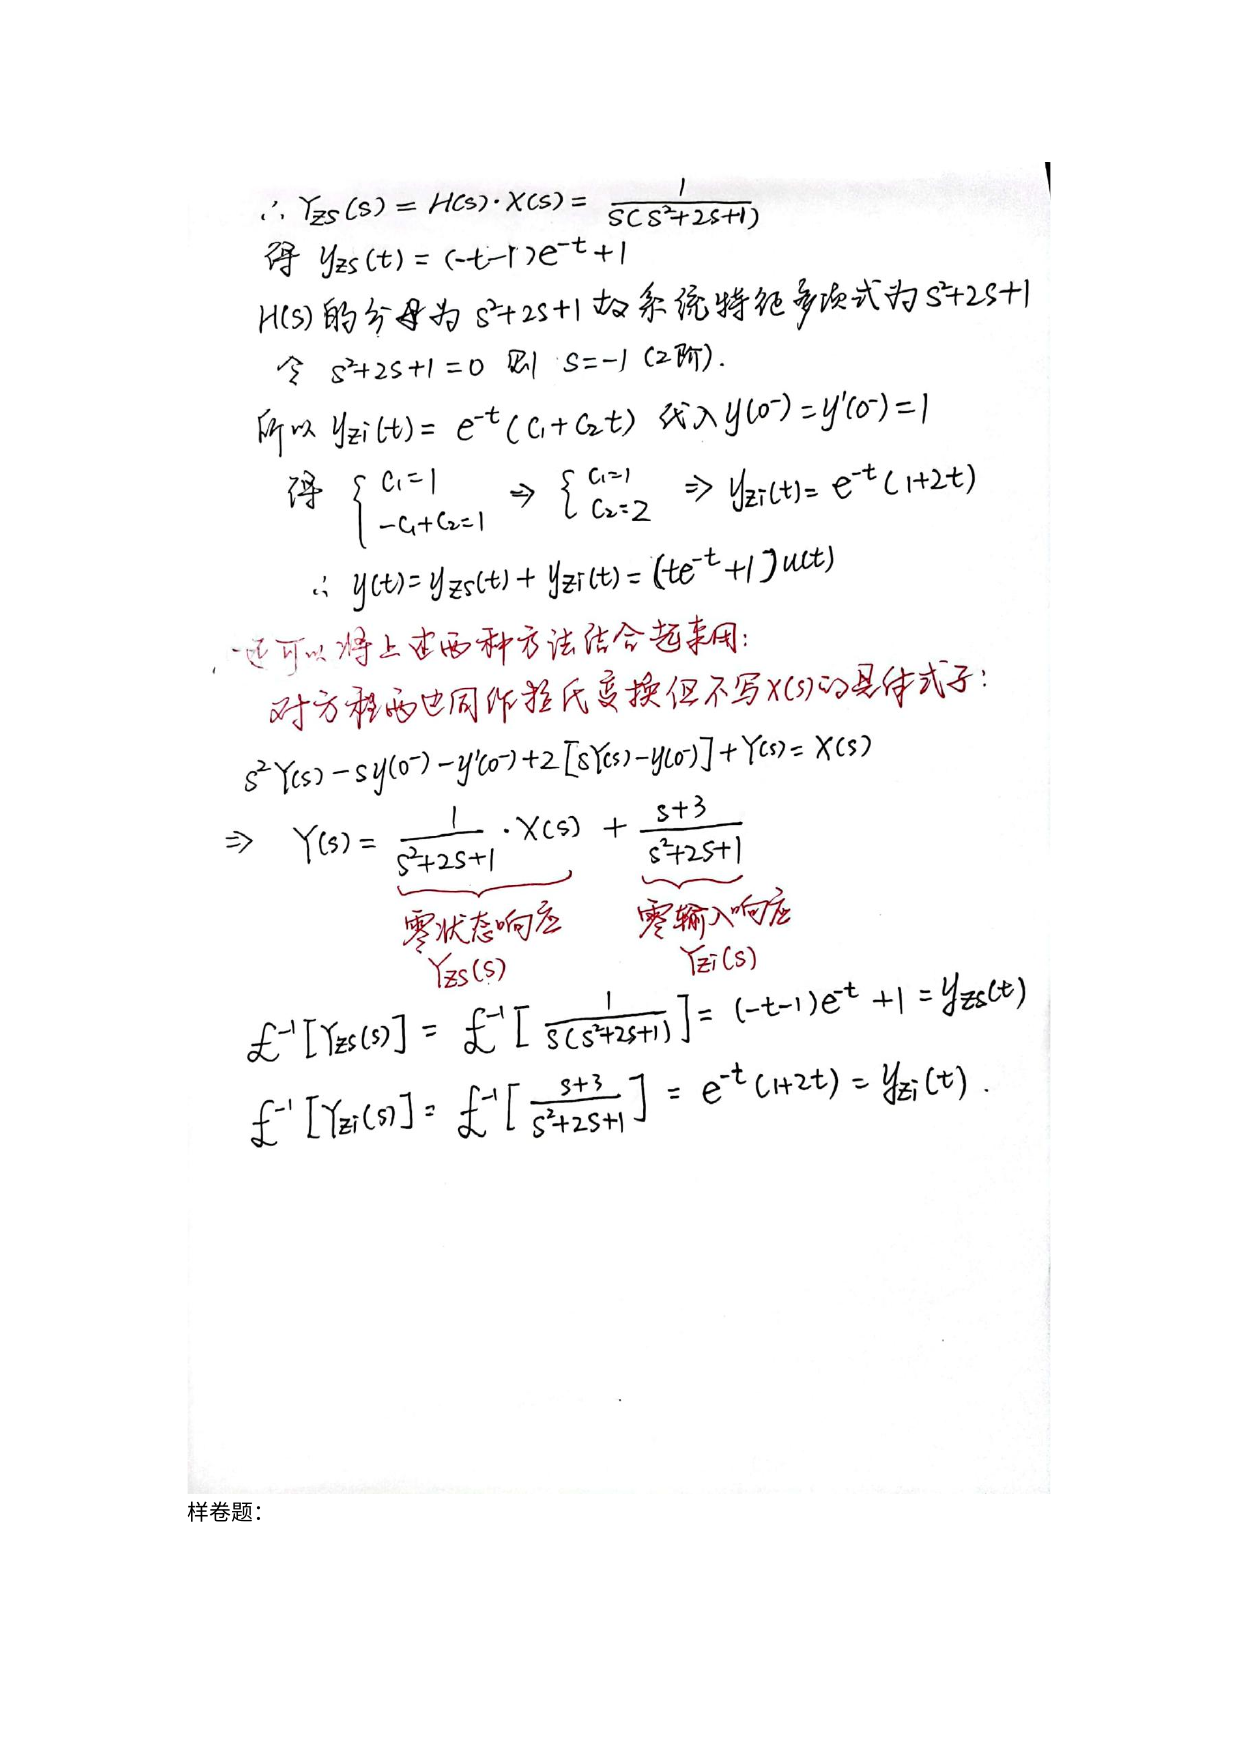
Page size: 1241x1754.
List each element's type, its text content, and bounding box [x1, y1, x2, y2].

list 样卷题： [187, 1494, 1053, 1527]
picture [187, 162, 1051, 1494]
